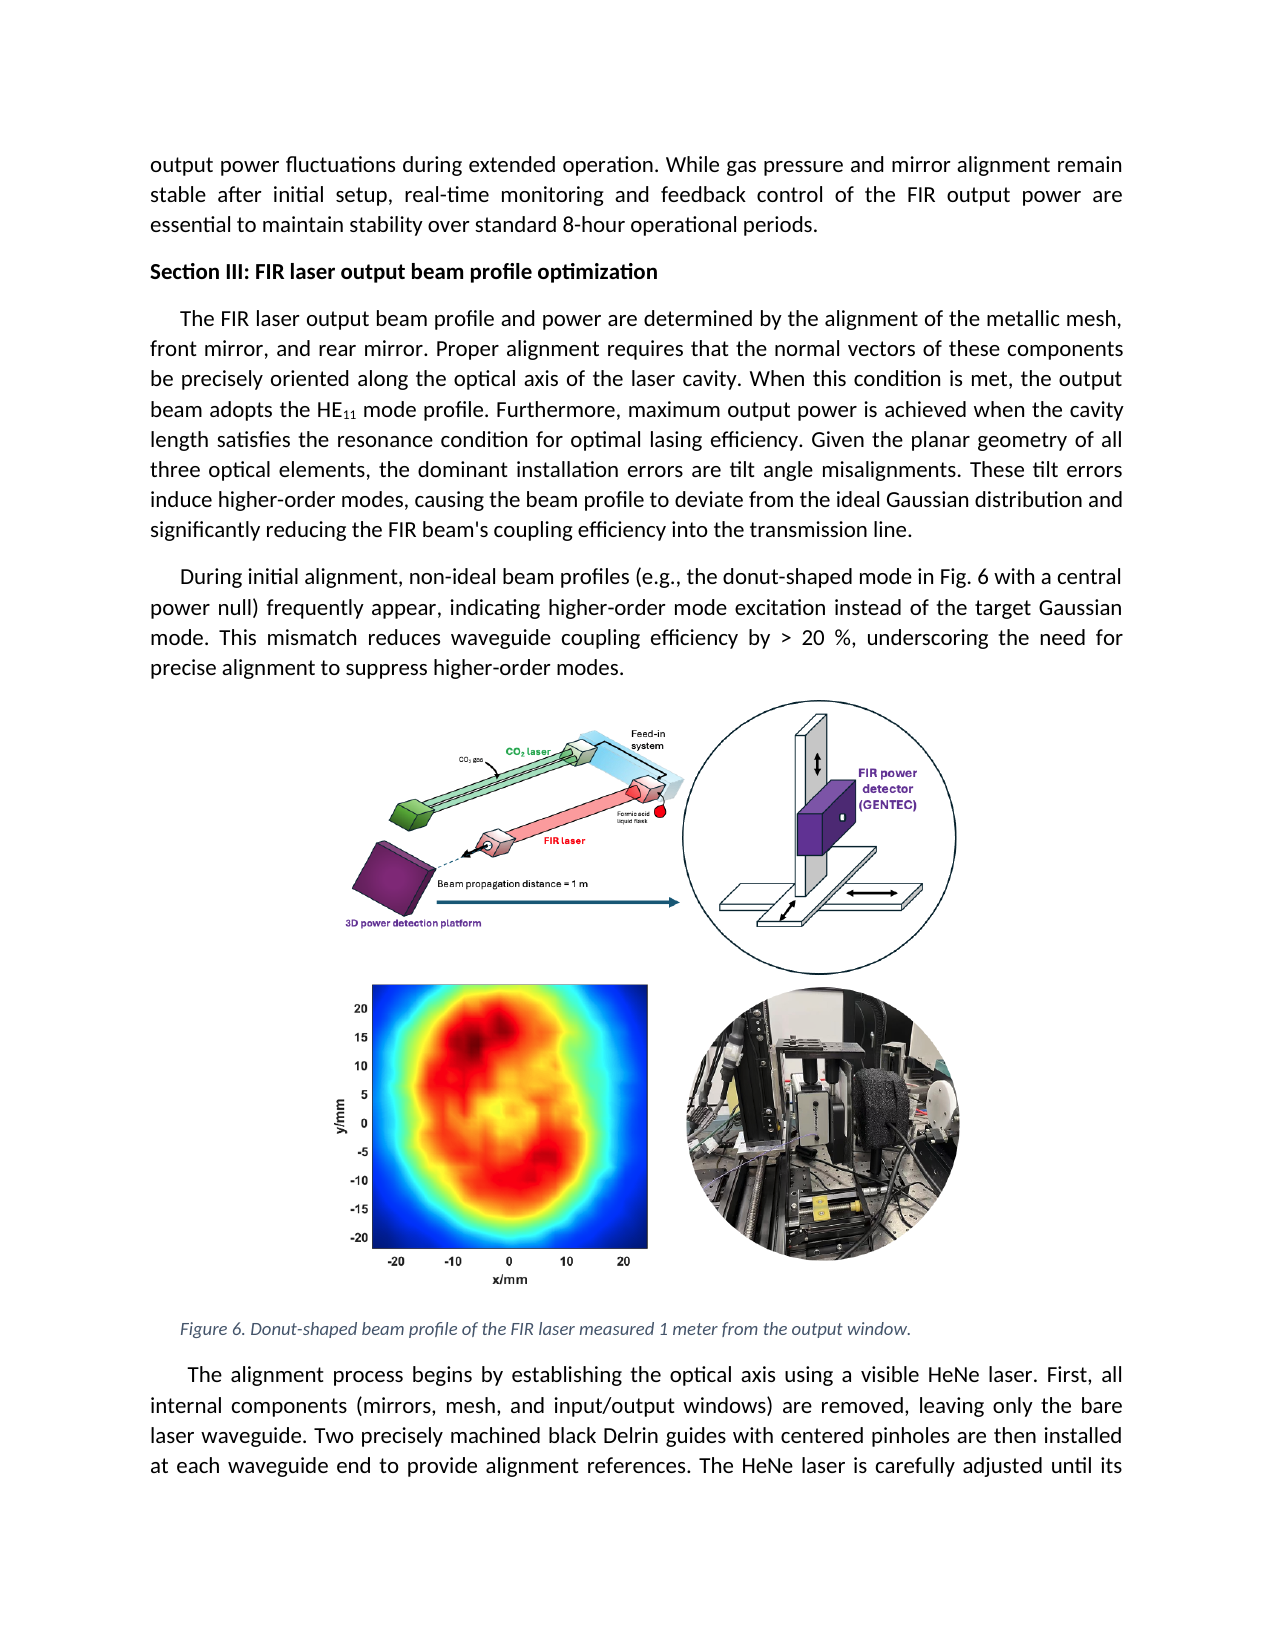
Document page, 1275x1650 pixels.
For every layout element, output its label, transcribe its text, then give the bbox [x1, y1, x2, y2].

text The FIR laser output beam profile and power are determined by the alignment of the metallic mesh, front mirror, and rear mirror. Proper alignment requires that the normal vectors of these components be precisely oriented along the optical axis of the laser cavity. When this condition is met, the output beam adopts the HE11 mode profile. Furthermore, maximum output power is achieved when the cavity length satisfies the resonance condition for optimal lasing efficiency. Given the planar geometry of all three optical elements, the dominant installation errors are tilt angle misalignments. These tilt errors induce higher-order modes, causing the beam profile to deviate from the ideal Gaussian distribution and significantly reducing the FIR beam's coupling efficiency into the transmission line. [150, 304, 1125, 544]
picture [304, 700, 971, 1298]
text Section III: FIR laser output beam profile optimization [150, 257, 1125, 285]
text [150, 1361, 1125, 1479]
text Figure 6. Donut-shaped beam profile of the FIR laser measured 1 meter from the output window. [150, 1317, 1125, 1340]
text During initial alignment, non-ideal beam profiles (e.g., the donut-shaped mode in Fig. 6 with a central power null) frequently appear, indicating higher-order mode excitation instead of the target Gaussian mode. This mismatch reduces waveguide coupling efficiency by > 20 %, underscoring the need for precise alignment to suppress higher-order modes. [150, 562, 1125, 681]
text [150, 150, 1125, 238]
